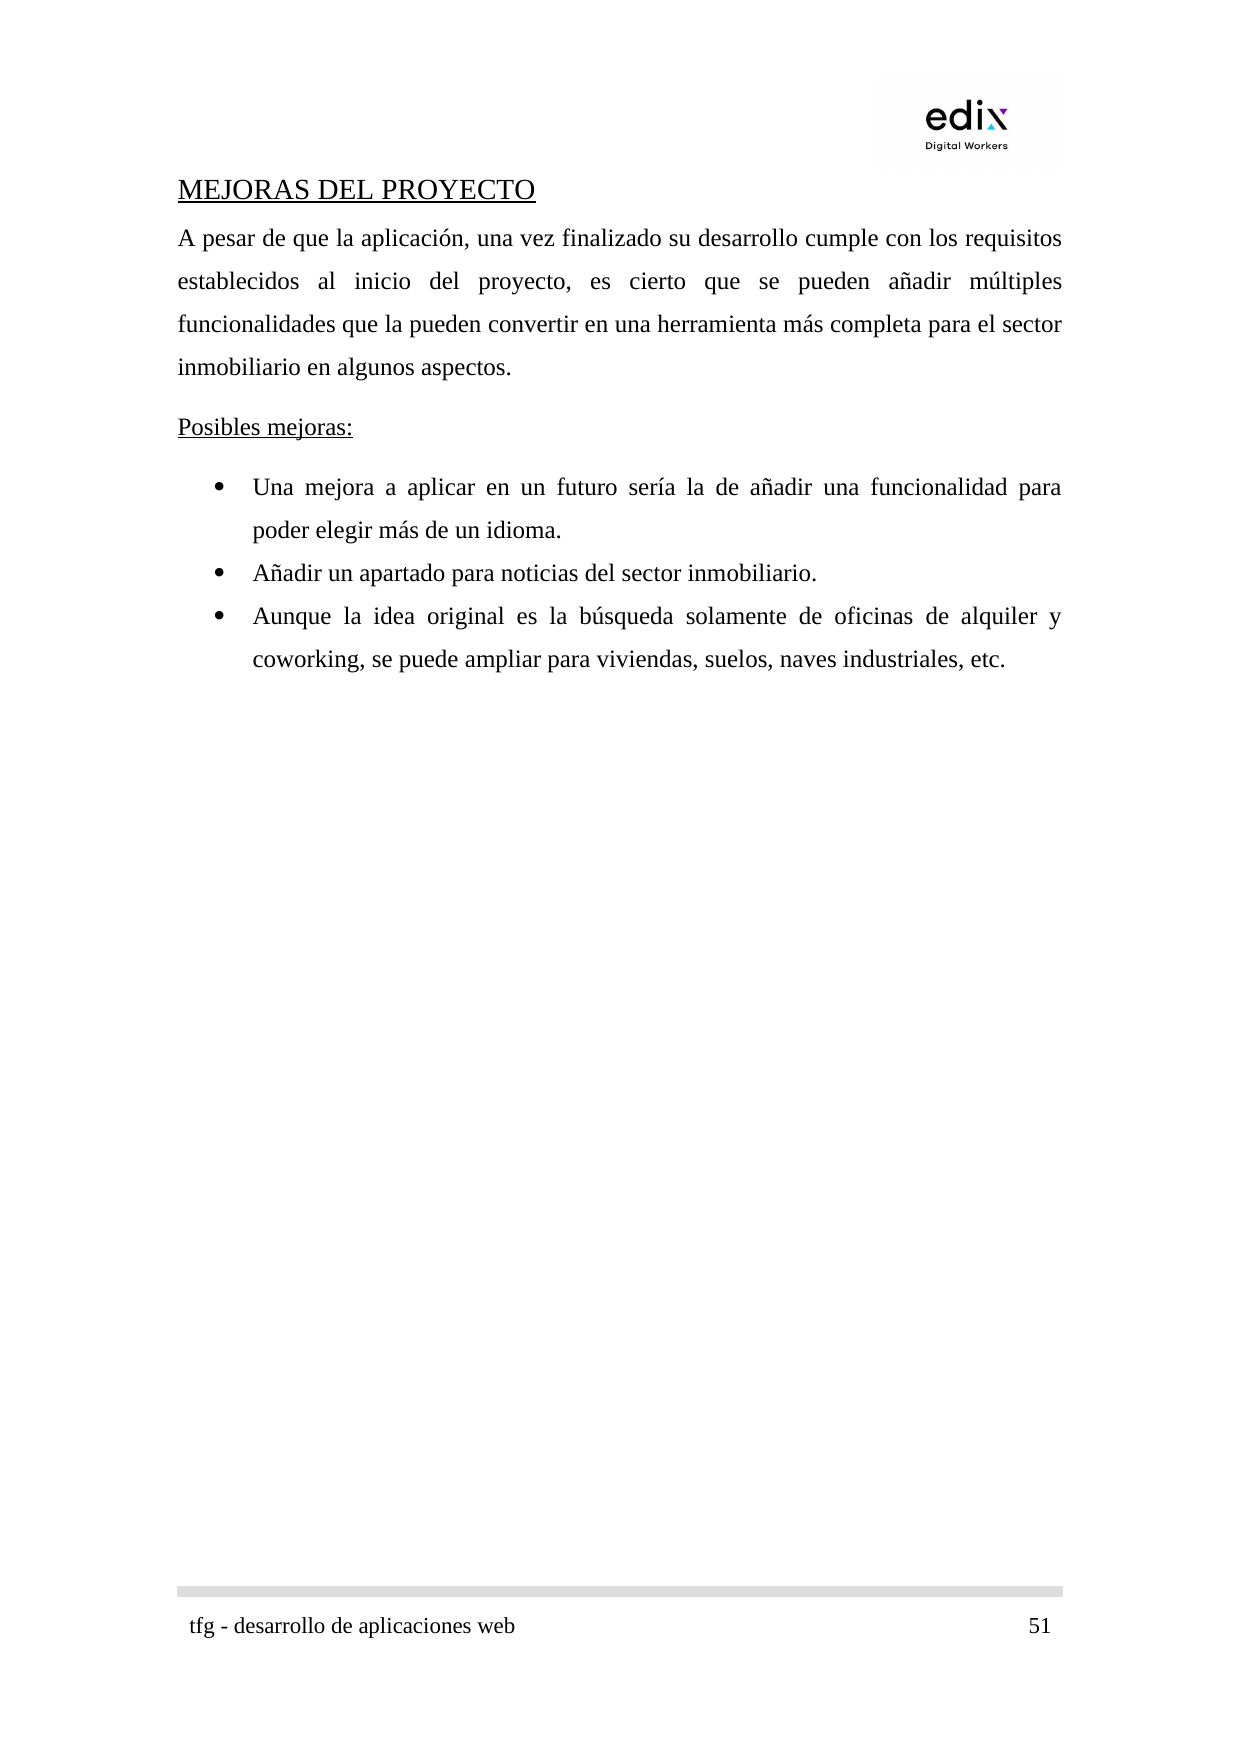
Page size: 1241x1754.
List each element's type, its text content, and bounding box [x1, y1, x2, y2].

text Posibles mejoras: [177, 412, 1063, 441]
picture [874, 73, 1064, 173]
list Añadir un apartado para noticias del sector inmobiliario. [215, 558, 1063, 587]
list Una mejora a aplicar en un futuro sería la de añadir una funcionalidad para poder elegir más de un idioma. [215, 472, 1063, 543]
text A pesar de que la aplicación, una vez finalizado su desarrollo cumple con los requisitos establecidos al inicio del proyecto, es cierto que se pueden añadir múltiples funcionalidades que la pueden convertir en una herramienta más completa para el sector inmobiliario en algunos aspectos. [177, 223, 1063, 381]
subtitle MEJORAS DEL PROYECTO [177, 172, 1063, 206]
list Aunque la idea original es la búsqueda solamente de oficinas de alquiler y coworking, se puede ampliar para viviendas, suelos, naves industriales, etc. [215, 601, 1063, 673]
